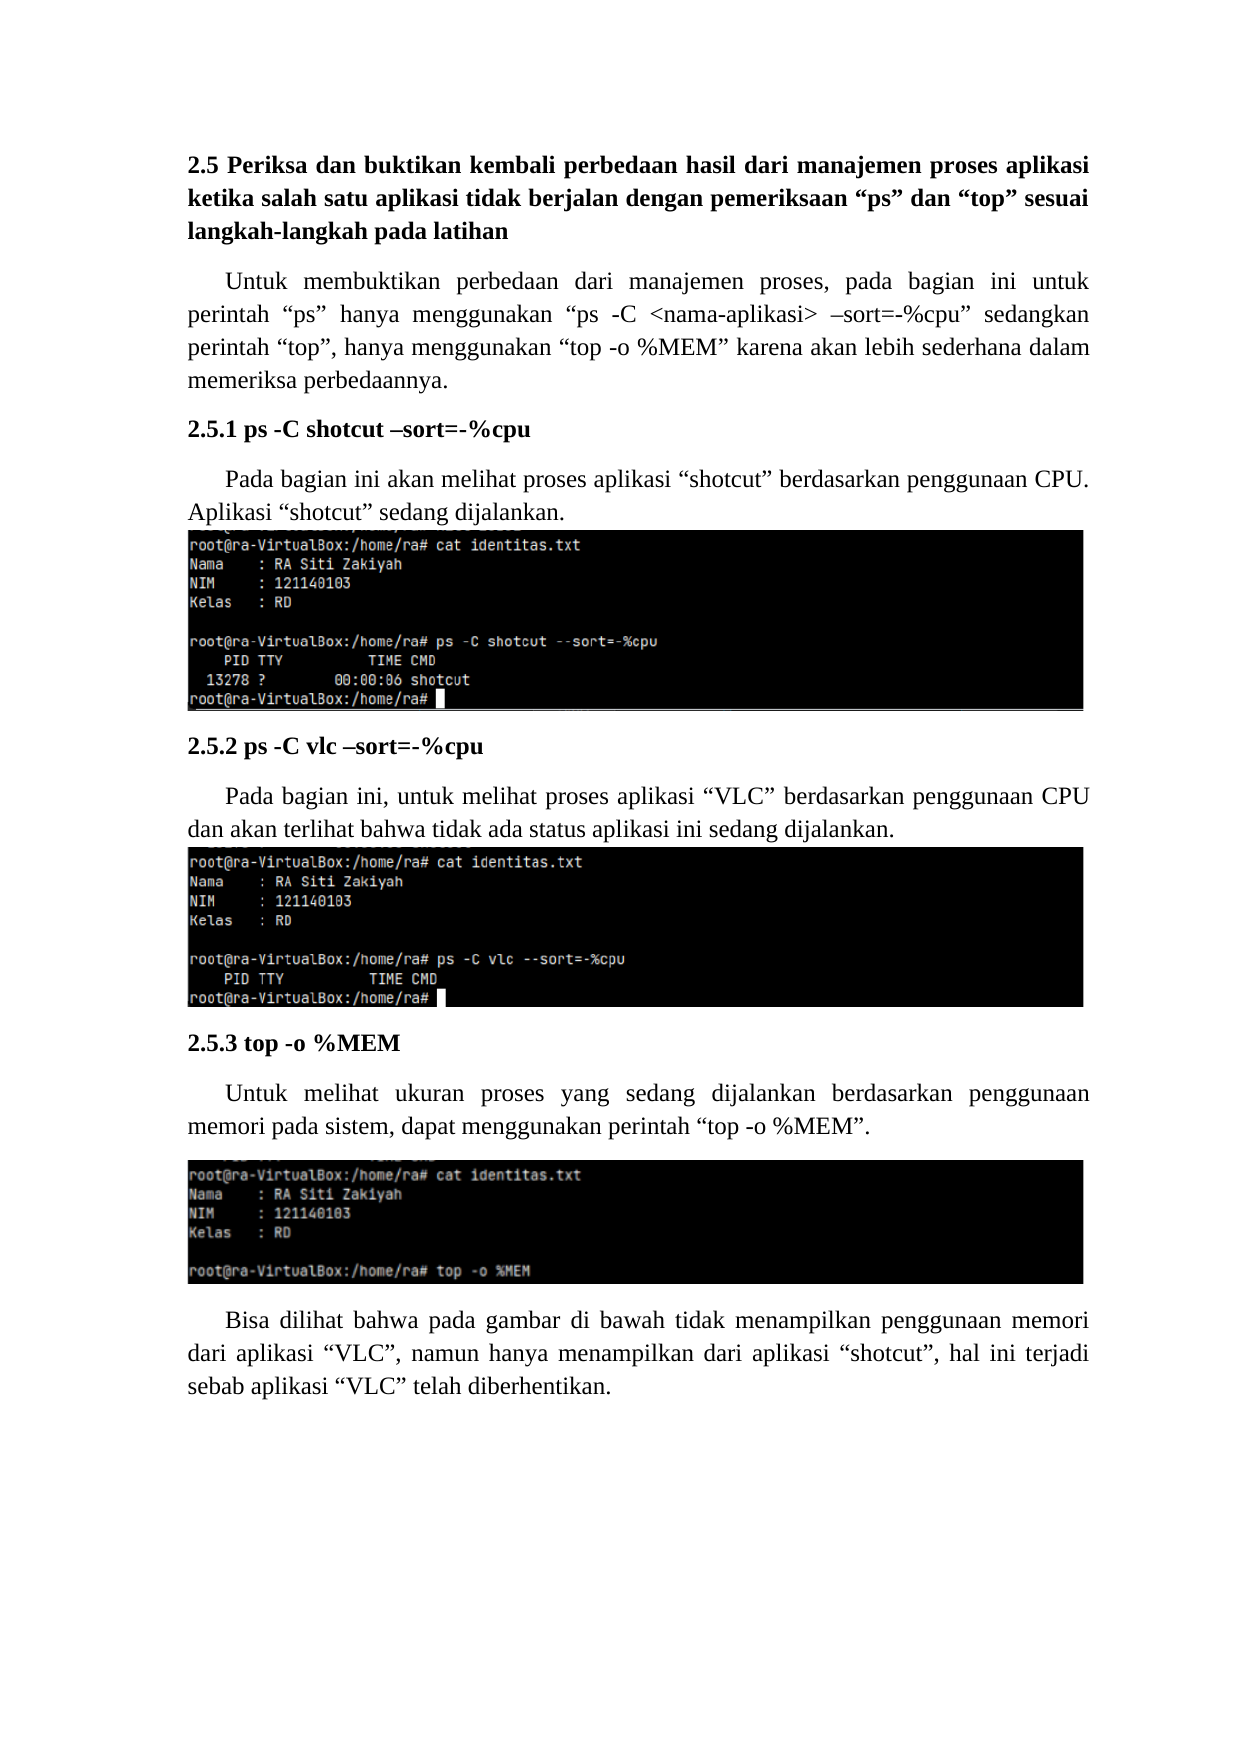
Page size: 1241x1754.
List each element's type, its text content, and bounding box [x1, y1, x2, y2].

text Pada bagian ini akan melihat proses aplikasi “shotcut” berdasarkan penggunaan CPU. Aplikasi “shotcut” sedang dijalankan. [187, 464, 1090, 526]
text 2.5.3 top -o %MEM [187, 1028, 1090, 1057]
picture [187, 530, 1084, 711]
text Untuk melihat ukuran proses yang sedang dijalankan berdasarkan penggunaan memori pada sistem, dapat menggunakan perintah “top -o %MEM”. [187, 1078, 1090, 1139]
text Pada bagian ini, untuk melihat proses aplikasi “VLC” berdasarkan penggunaan CPU dan akan terlihat bahwa tidak ada status aplikasi ini sedang dijalankan. [187, 781, 1090, 843]
picture [187, 847, 1084, 1007]
text Untuk membuktikan perbedaan dari manajemen proses, pada bagian ini untuk perintah “ps” hanya menggunakan “ps -C <nama-aplikasi> –sort=-%cpu” sedangkan perintah “top”, hanya menggunakan “top -o %MEM” karena akan lebih sederhana dalam memeriksa perbedaannya. [187, 266, 1090, 393]
text Bisa dilihat bahwa pada gambar di bawah tidak menampilkan penggunaan memori dari aplikasi “VLC”, namun hanya menampilkan dari aplikasi “shotcut”, hal ini terjadi sebab aplikasi “VLC” telah diberhentikan. [187, 1305, 1090, 1399]
text 2.5.1 ps -C shotcut –sort=-%cpu [187, 414, 1090, 443]
picture [187, 1160, 1084, 1284]
text 2.5 Periksa dan buktikan kembali perbedaan hasil dari manajemen proses aplikasi ketika salah satu aplikasi tidak berjalan dengan pemeriksaan “ps” dan “top” sesuai langkah-langkah pada latihan [187, 150, 1090, 245]
text 2.5.2 ps -C vlc –sort=-%cpu [187, 731, 1090, 760]
